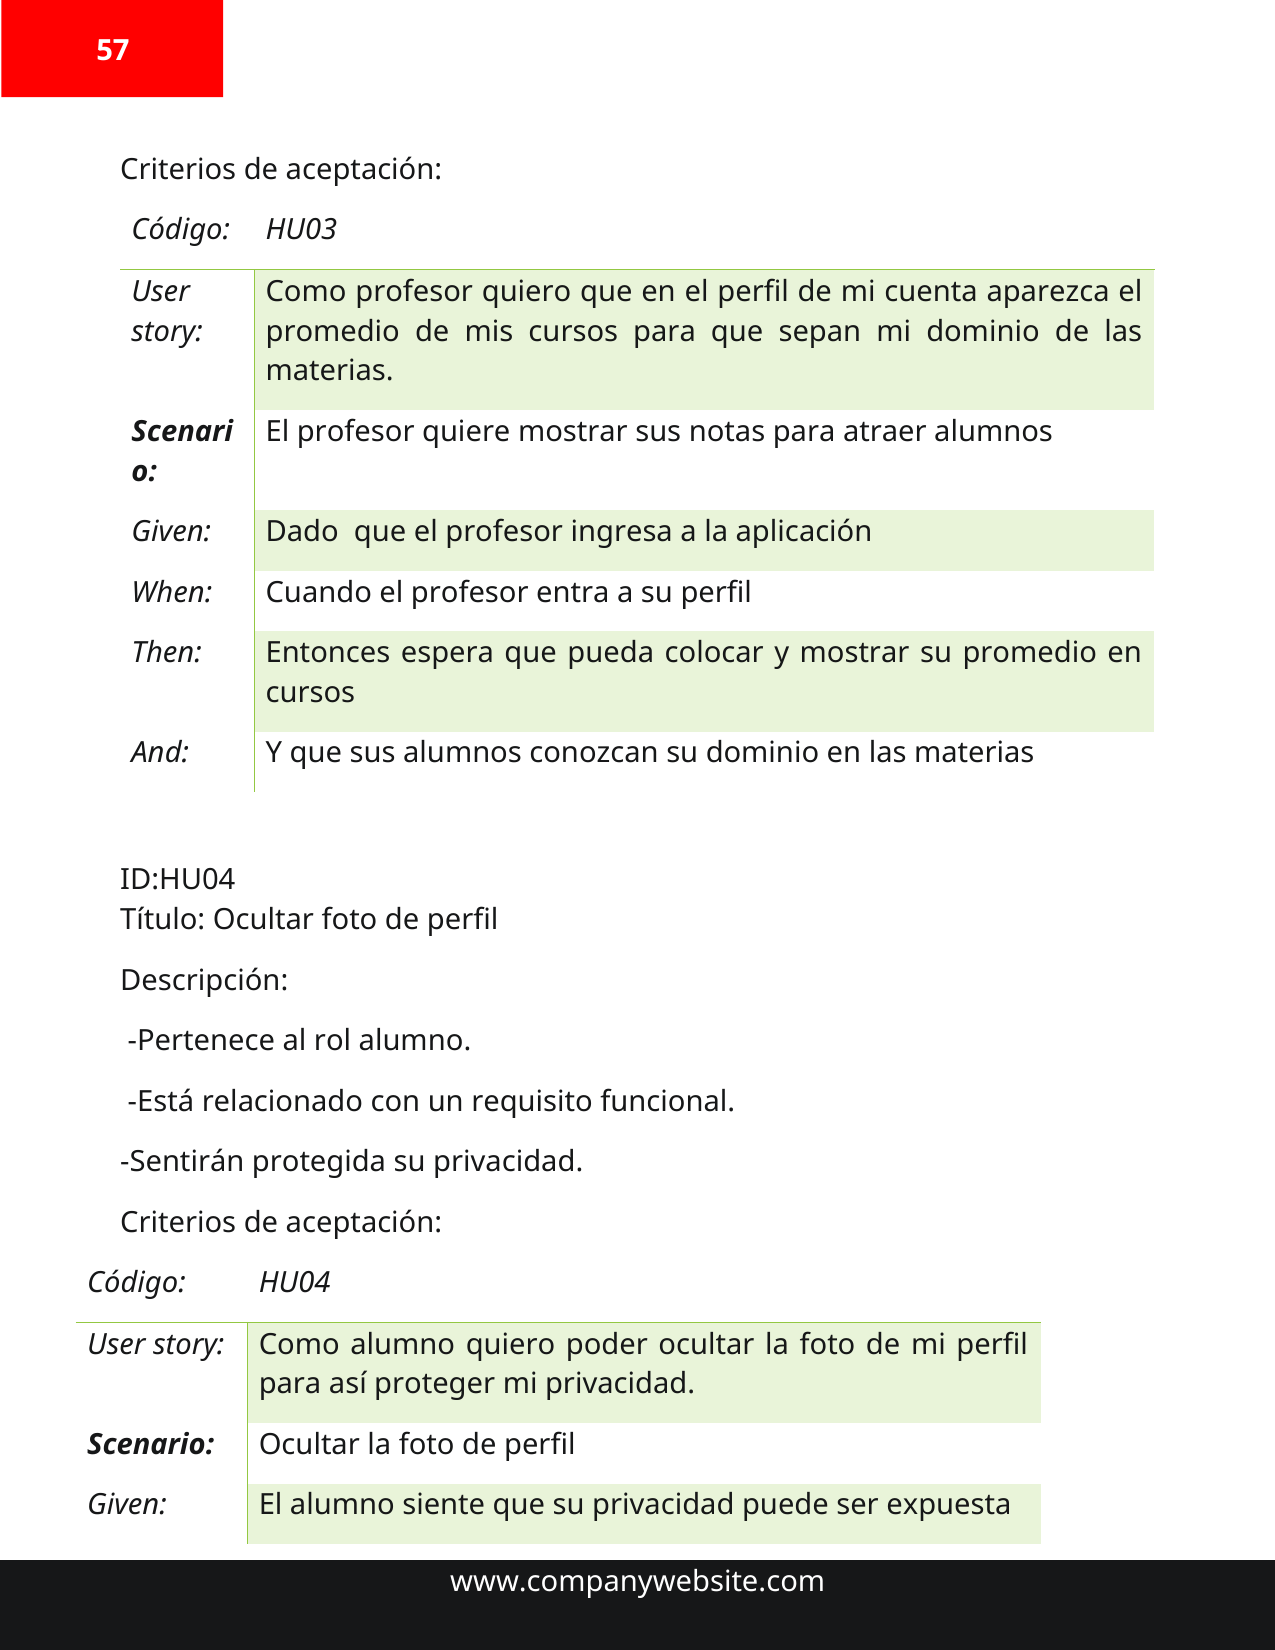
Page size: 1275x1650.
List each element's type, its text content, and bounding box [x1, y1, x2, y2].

text -Pertenece al rol alumno. [120, 1019, 1155, 1059]
table_cell User story: [76, 1323, 247, 1423]
table_cell Given: [120, 510, 254, 571]
table_cell And: [120, 732, 254, 792]
text Criterios de aceptación: [120, 1201, 1155, 1241]
text -Sentirán protegida su privacidad. [120, 1140, 1155, 1180]
table_cell Dado que el profesor ingresa a la aplicación [255, 510, 1154, 571]
table_cell User story: [120, 270, 254, 410]
table_header Código: [76, 1261, 247, 1322]
text ID:HU04 Título: Ocultar foto de perfil [120, 858, 1155, 938]
table_cell Y que sus alumnos conozcan su dominio en las materias [255, 732, 1154, 792]
table_cell Ocultar la foto de perfil [248, 1423, 1041, 1484]
text Criterios de aceptación: [120, 148, 1155, 188]
table_header Código: [120, 209, 254, 269]
table_cell El alumno siente que su privacidad puede ser expuesta [248, 1484, 1041, 1544]
table_cell Como profesor quiero que en el perfil de mi cuenta aparezca el promedio de mis cursos para que sepan mi dominio de las materias. [255, 270, 1154, 410]
table_cell Cuando el profesor entra a su perfil [255, 571, 1154, 631]
table_cell When: [120, 571, 254, 631]
table_cell Scenario: [76, 1423, 247, 1484]
table_cell Como alumno quiero poder ocultar la foto de mi perfil para así proteger mi privacidad. [248, 1323, 1041, 1423]
table_cell El profesor quiere mostrar sus notas para atraer alumnos [255, 410, 1154, 510]
text -Está relacionado con un requisito funcional. [120, 1080, 1155, 1119]
table_header HU04 [247, 1261, 1041, 1322]
table_header HU03 [254, 209, 1154, 269]
text Descripción: [120, 959, 1155, 998]
table_cell Entonces espera que pueda colocar y mostrar su promedio en cursos [255, 631, 1154, 732]
table_cell Scenario: [120, 410, 254, 510]
table_cell Given: [76, 1484, 247, 1544]
table_cell Then: [120, 631, 254, 732]
